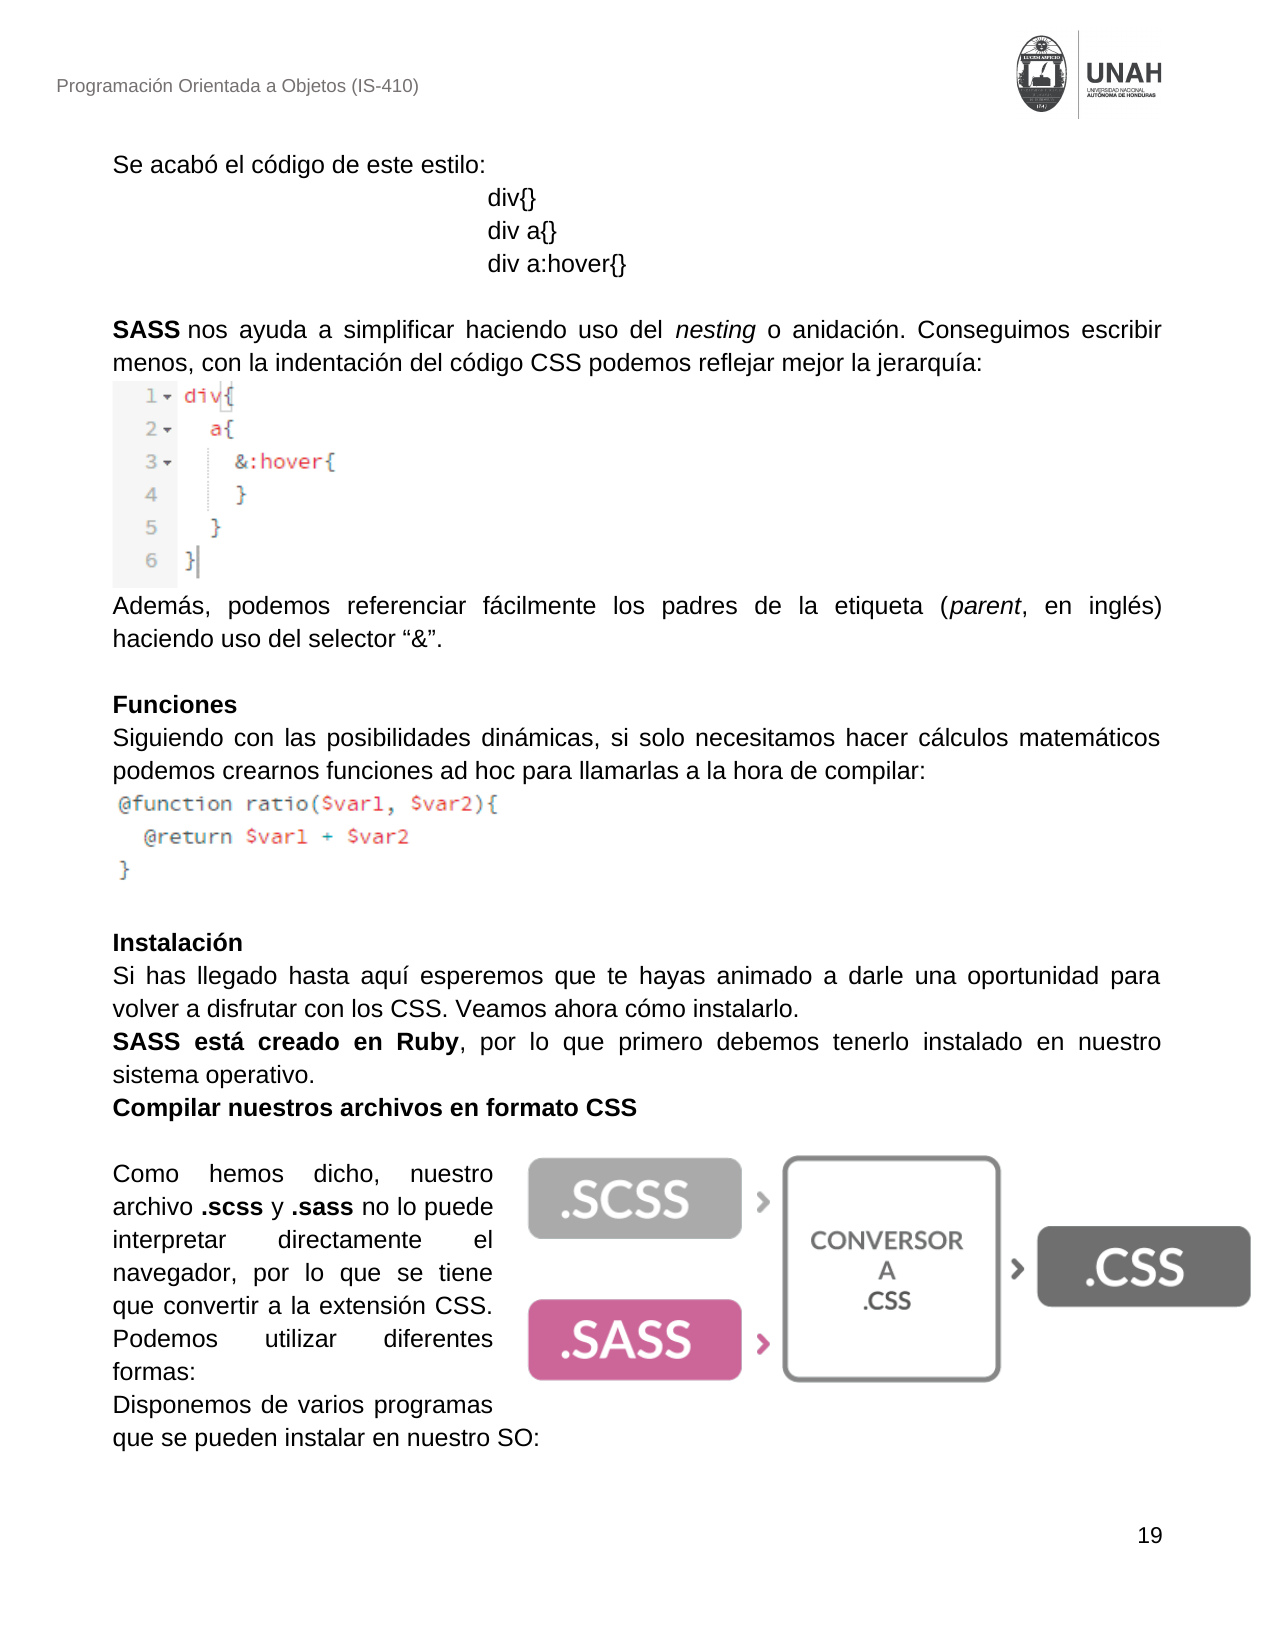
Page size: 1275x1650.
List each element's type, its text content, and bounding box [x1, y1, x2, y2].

text SASS nos ayuda a simplificar haciendo uso del nesting o anidación. Conseguimos escribir menos, con la indentación del código CSS podemos reflejar mejor la jerarquía: [112, 315, 1162, 377]
text Si has llegado hasta aquí esperemos que te hayas animado a darle una oportunidad para volver a disfrutar con los CSS. Veamos ahora cómo instalarlo. [112, 961, 1162, 1023]
text div a:hover{} [487, 249, 1162, 278]
text Siguiendo con las posibilidades dinámicas, si solo necesitamos hacer cálculos matemáticos podemos crearnos funciones ad hoc para llamarlas a la hora de compilar: [112, 723, 1162, 785]
text div{} [487, 183, 1162, 212]
text div a{} [487, 216, 1162, 245]
text Disponemos de varios programas que se pueden instalar en nuestro SO: [112, 1390, 1162, 1452]
text Instalación [112, 928, 1162, 957]
text Como hemos dicho, nuestro archivo .scss y .sass no lo puede interpretar directamente el navegador, por lo que se tiene que convertir a la extensión CSS. Podemos utilizar diferentes formas: [112, 1159, 512, 1386]
picture [1016, 26, 1162, 119]
text Se acabó el código de este estilo: [112, 150, 1162, 179]
picture [112, 789, 565, 891]
picture [112, 381, 513, 588]
text SASS está creado en Ruby, por lo que primero debemos tenerlo instalado en nuestro sistema operativo. [112, 1027, 1162, 1089]
text Además, podemos referenciar fácilmente los padres de la etiqueta (parent, en inglés) haciendo uso del selector “&”. [112, 591, 1162, 653]
text Compilar nuestros archivos en formato CSS [112, 1093, 1162, 1122]
text Funciones [112, 690, 1162, 719]
picture [512, 1128, 1261, 1411]
